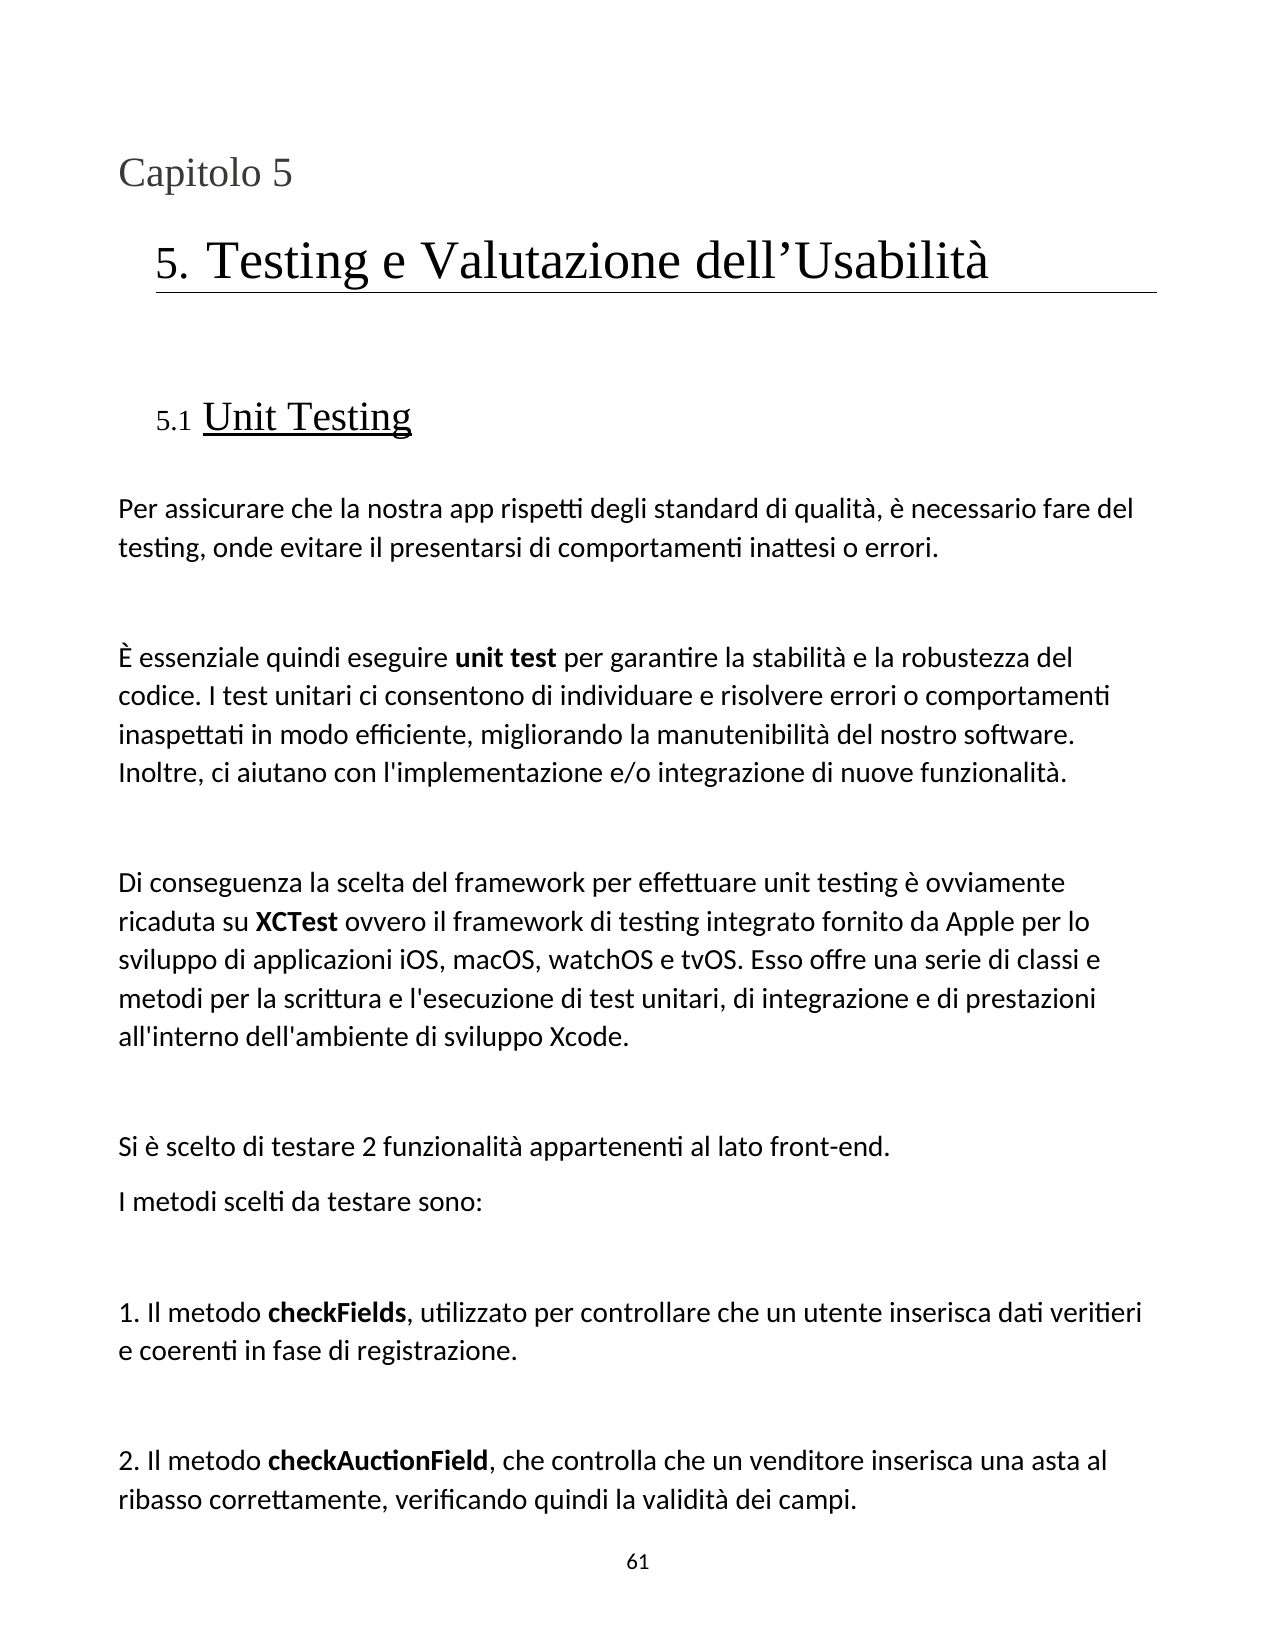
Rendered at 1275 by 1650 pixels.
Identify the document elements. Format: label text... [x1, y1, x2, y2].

text 1. Il metodo checkFields, utilizzato per controllare che un utente inserisca dati veritieri e coerenti in fase di registrazione. [118, 1294, 1157, 1368]
text I metodi scelti da testare sono: [118, 1183, 1157, 1219]
text 2. Il metodo checkAuctionField, che controlla che un venditore inserisca una asta al ribasso correttamente, verificando quindi la validità dei campi. [118, 1442, 1157, 1516]
text Per assicurare che la nostra app rispetti degli standard di qualità, è necessario fare del testing, onde evitare il presentarsi di comportamenti inattesi o errori. [118, 490, 1157, 564]
text Capitolo 5 [118, 148, 1157, 196]
text Si è scelto di testare 2 funzionalità appartenenti al lato front-end. [118, 1128, 1157, 1164]
subtitle Testing e Valutazione dell’Usabilità [156, 228, 1157, 292]
text Di conseguenza la scelta del framework per effettuare unit testing è ovviamente ricaduta su XCTest ovvero il framework di testing integrato fornito da Apple per lo sviluppo di applicazioni iOS, macOS, watchOS e tvOS. Esso offre una serie di classi e metodi per la scrittura e l'esecuzione di test unitari, di integrazione e di prestazioni all'interno dell'ambiente di sviluppo Xcode. [118, 864, 1157, 1054]
text È essenziale quindi eseguire unit test per garantire la stabilità e la robustezza del codice. I test unitari ci consentono di individuare e risolvere errori o comportamenti inaspettati in modo efficiente, migliorando la manutenibilità del nostro software. Inoltre, ci aiutano con l'implementazione e/o integrazione di nuove funzionalità. [118, 639, 1157, 790]
subtitle Unit Testing [156, 392, 1157, 440]
